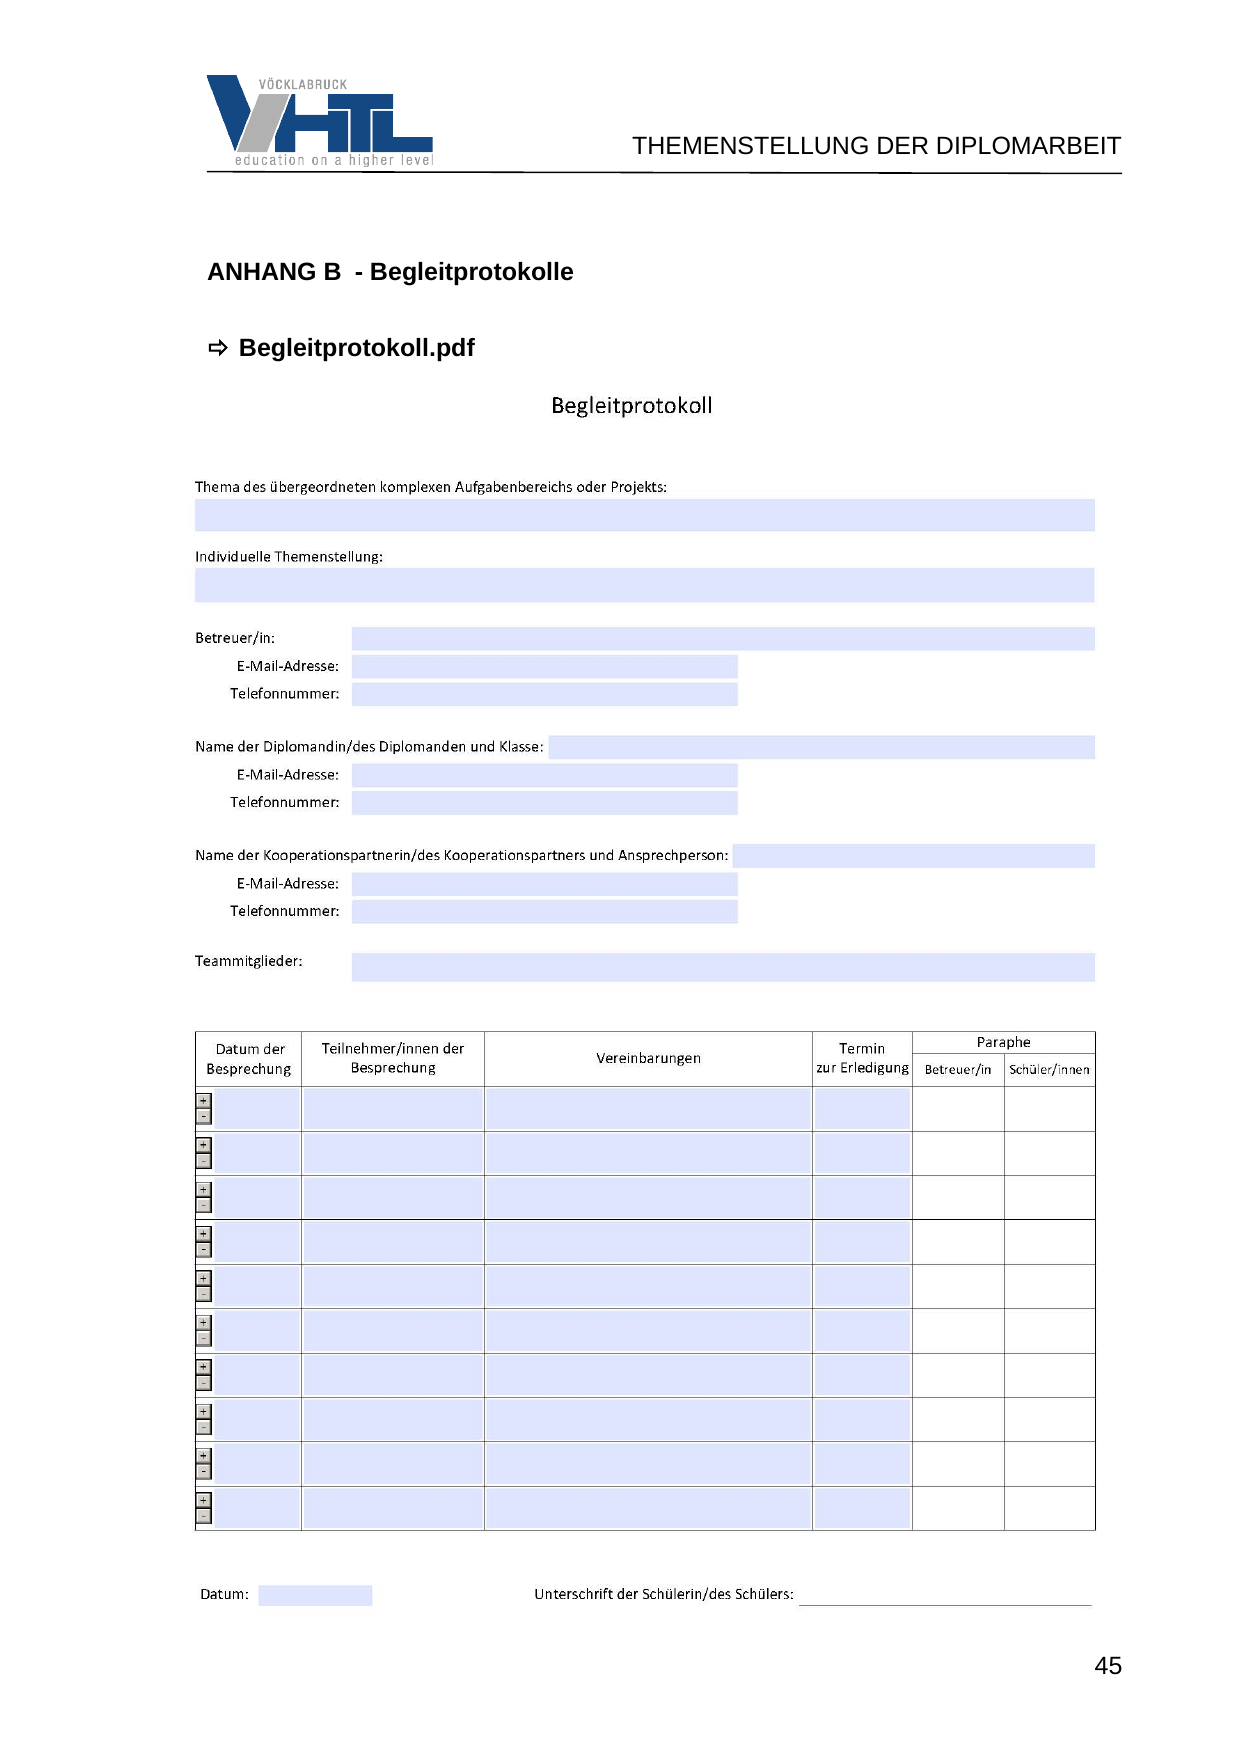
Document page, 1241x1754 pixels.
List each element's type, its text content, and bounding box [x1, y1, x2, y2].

text Begleitprotokoll.pdf [207, 333, 1122, 362]
picture [206, 75, 433, 167]
picture [165, 386, 1121, 1622]
subtitle - Begleitprotokolle [207, 257, 1122, 286]
